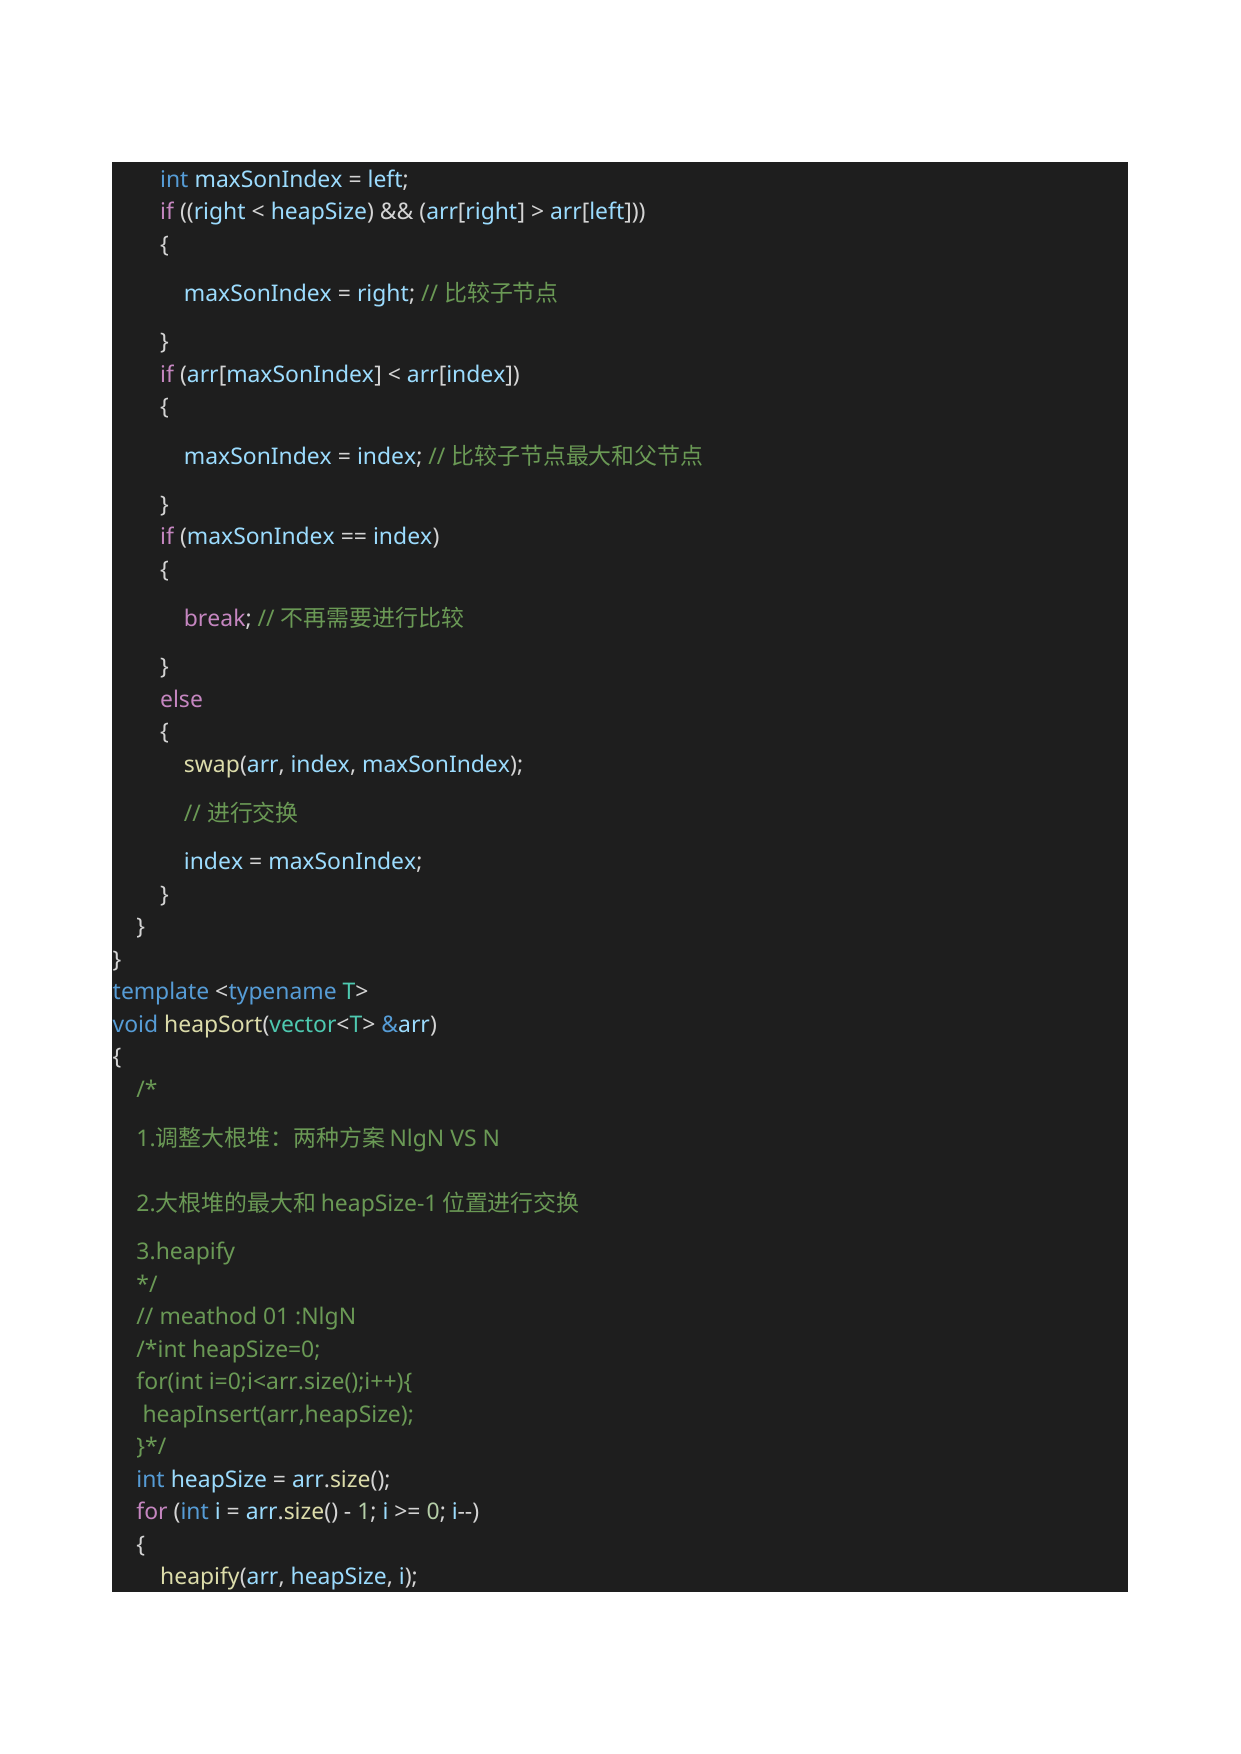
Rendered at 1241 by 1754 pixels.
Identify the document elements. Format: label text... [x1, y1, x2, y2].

text if (arr[maxSonIndex] < arr[index]) [112, 357, 1128, 389]
text }*/ [112, 1429, 1128, 1462]
text /*int heapSize=0; [112, 1332, 1128, 1364]
text } [112, 649, 1128, 682]
text template <typename T> [112, 974, 1128, 1007]
text { [112, 1039, 1128, 1072]
text index = maxSonIndex; [112, 844, 1128, 877]
text 2.大根堆的最大和heapSize-1位置进行交换 [112, 1169, 1128, 1234]
text } [112, 487, 1128, 519]
text if (maxSonIndex == index) [112, 519, 1128, 552]
text for(int i=0;i<arr.size();i++){ [112, 1364, 1128, 1397]
text maxSonIndex = index; // 比较子节点最大和父节点 [112, 422, 1128, 487]
text // 进行交换 [112, 779, 1128, 844]
text { [112, 552, 1128, 584]
text void heapSort(vector<T> &arr) [112, 1007, 1128, 1039]
text } [112, 877, 1128, 909]
text if ((right < heapSize) && (arr[right] > arr[left])) [112, 194, 1128, 227]
text heapInsert(arr,heapSize); [112, 1397, 1128, 1429]
text { [112, 389, 1128, 422]
text /* [112, 1072, 1128, 1104]
text } [112, 909, 1128, 942]
text } [112, 324, 1128, 357]
text // meathod 01 :NlgN [112, 1299, 1128, 1332]
text heapify(arr, heapSize, i); [112, 1559, 1128, 1592]
text else [112, 682, 1128, 714]
text swap(arr, index, maxSonIndex); [112, 747, 1128, 779]
text maxSonIndex = right; // 比较子节点 [112, 259, 1128, 324]
text int maxSonIndex = left; [112, 162, 1128, 194]
text */ [112, 1267, 1128, 1299]
text { [112, 227, 1128, 259]
text 3.heapify [112, 1234, 1128, 1267]
text 1.调整大根堆：两种方案NlgN VS N [112, 1104, 1128, 1169]
text { [112, 714, 1128, 747]
text int heapSize = arr.size(); [112, 1462, 1128, 1494]
text break; // 不再需要进行比较 [112, 584, 1128, 649]
text for (int i = arr.size() - 1; i >= 0; i--) [112, 1494, 1128, 1527]
text { [112, 1527, 1128, 1559]
text } [112, 942, 1128, 974]
